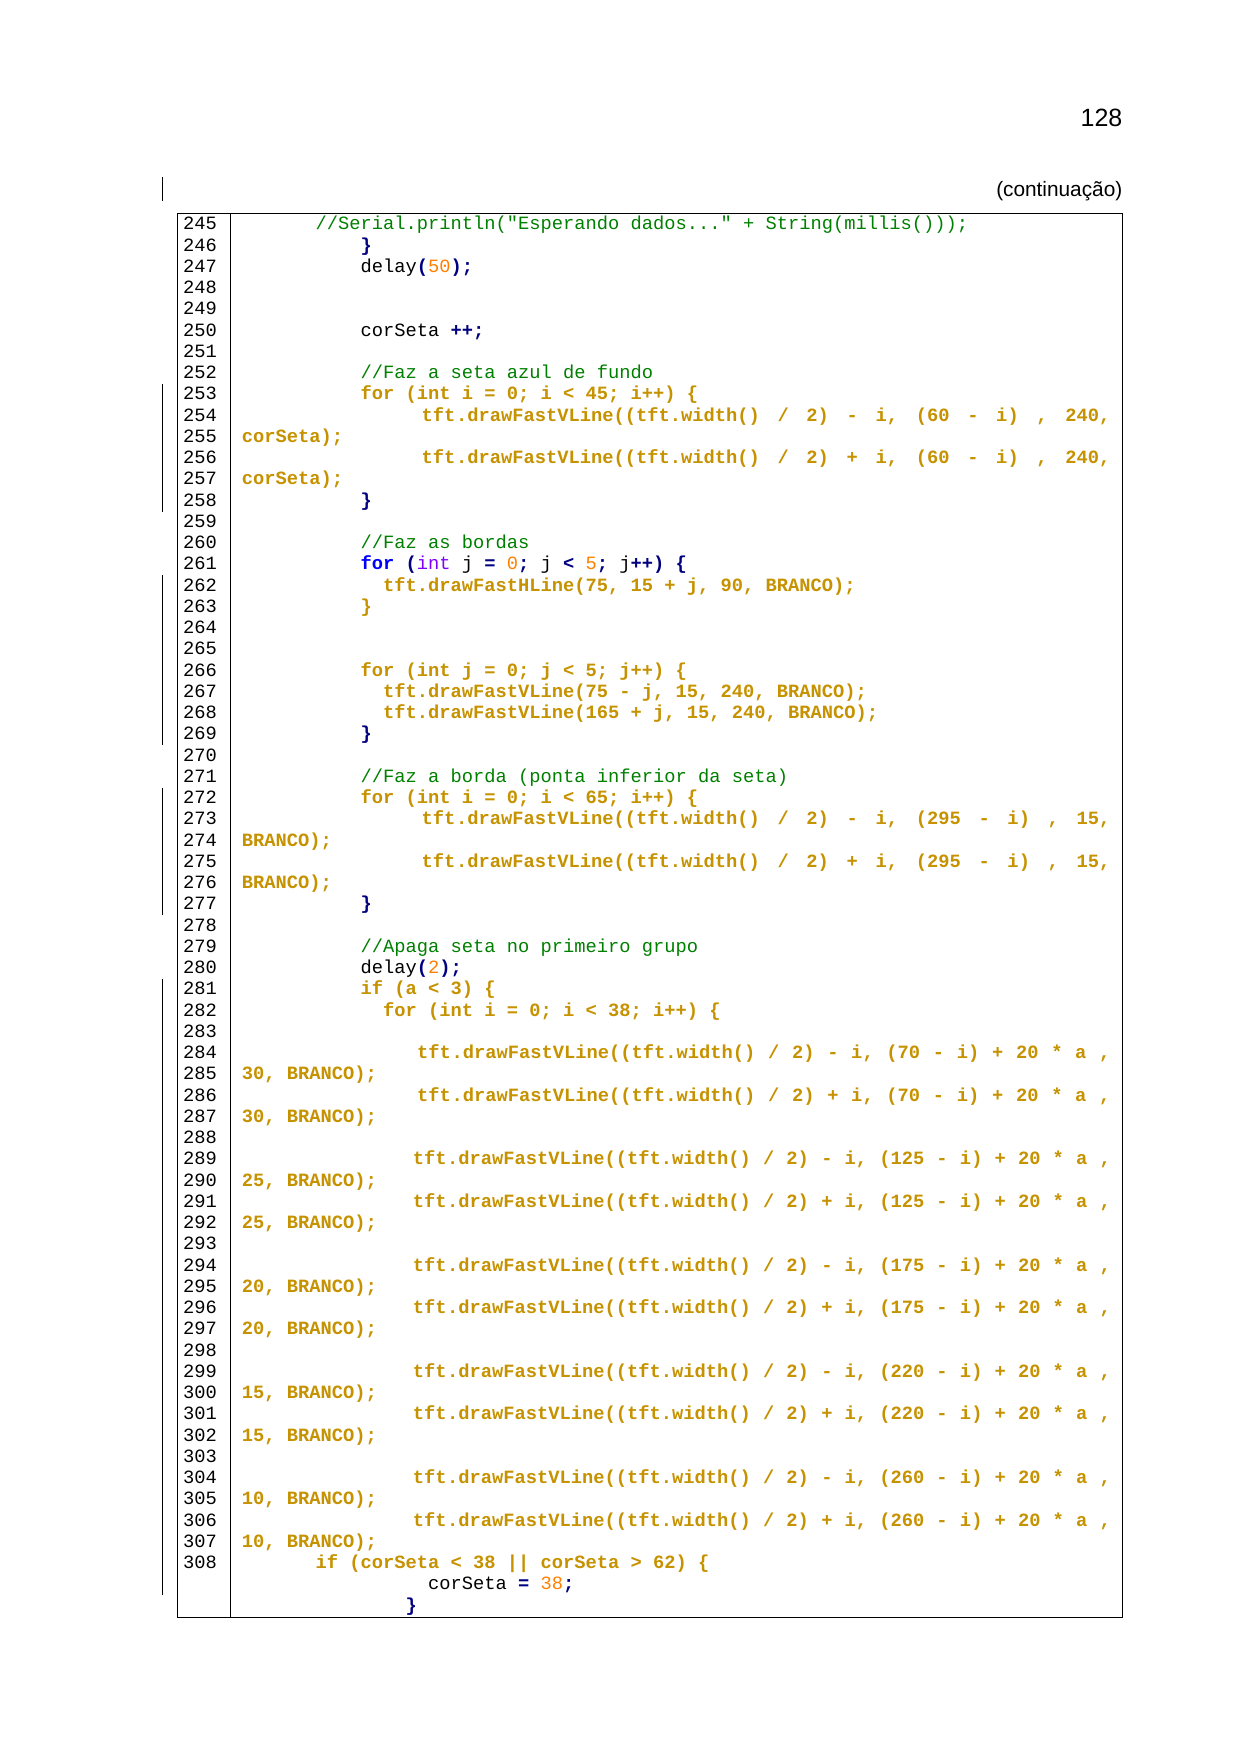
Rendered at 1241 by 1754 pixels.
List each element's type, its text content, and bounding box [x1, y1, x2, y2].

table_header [231, 214, 1122, 1617]
text (continuação) [177, 177, 1122, 201]
